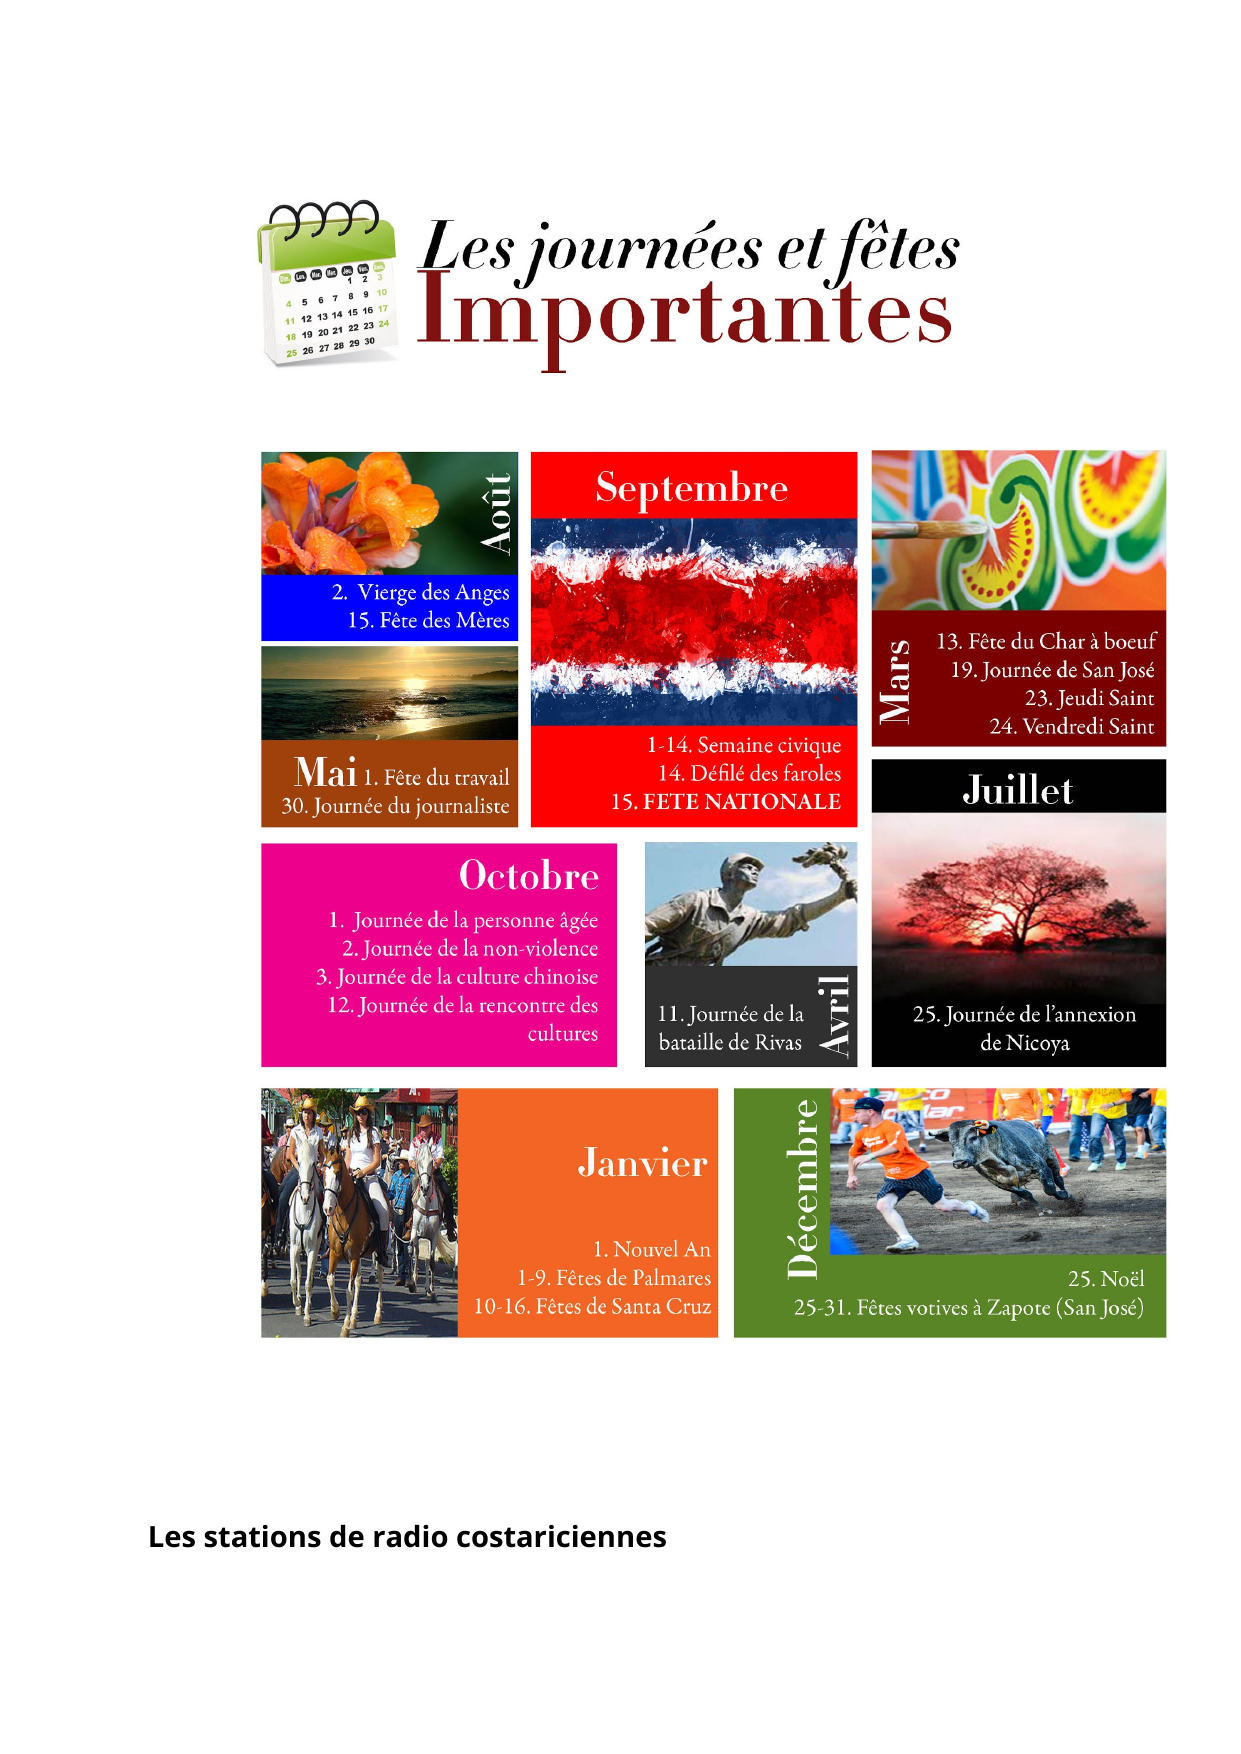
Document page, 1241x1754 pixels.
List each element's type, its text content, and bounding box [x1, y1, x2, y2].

picture [185, 147, 1221, 1483]
text Les stations de radio costariciennes [148, 1517, 1152, 1556]
